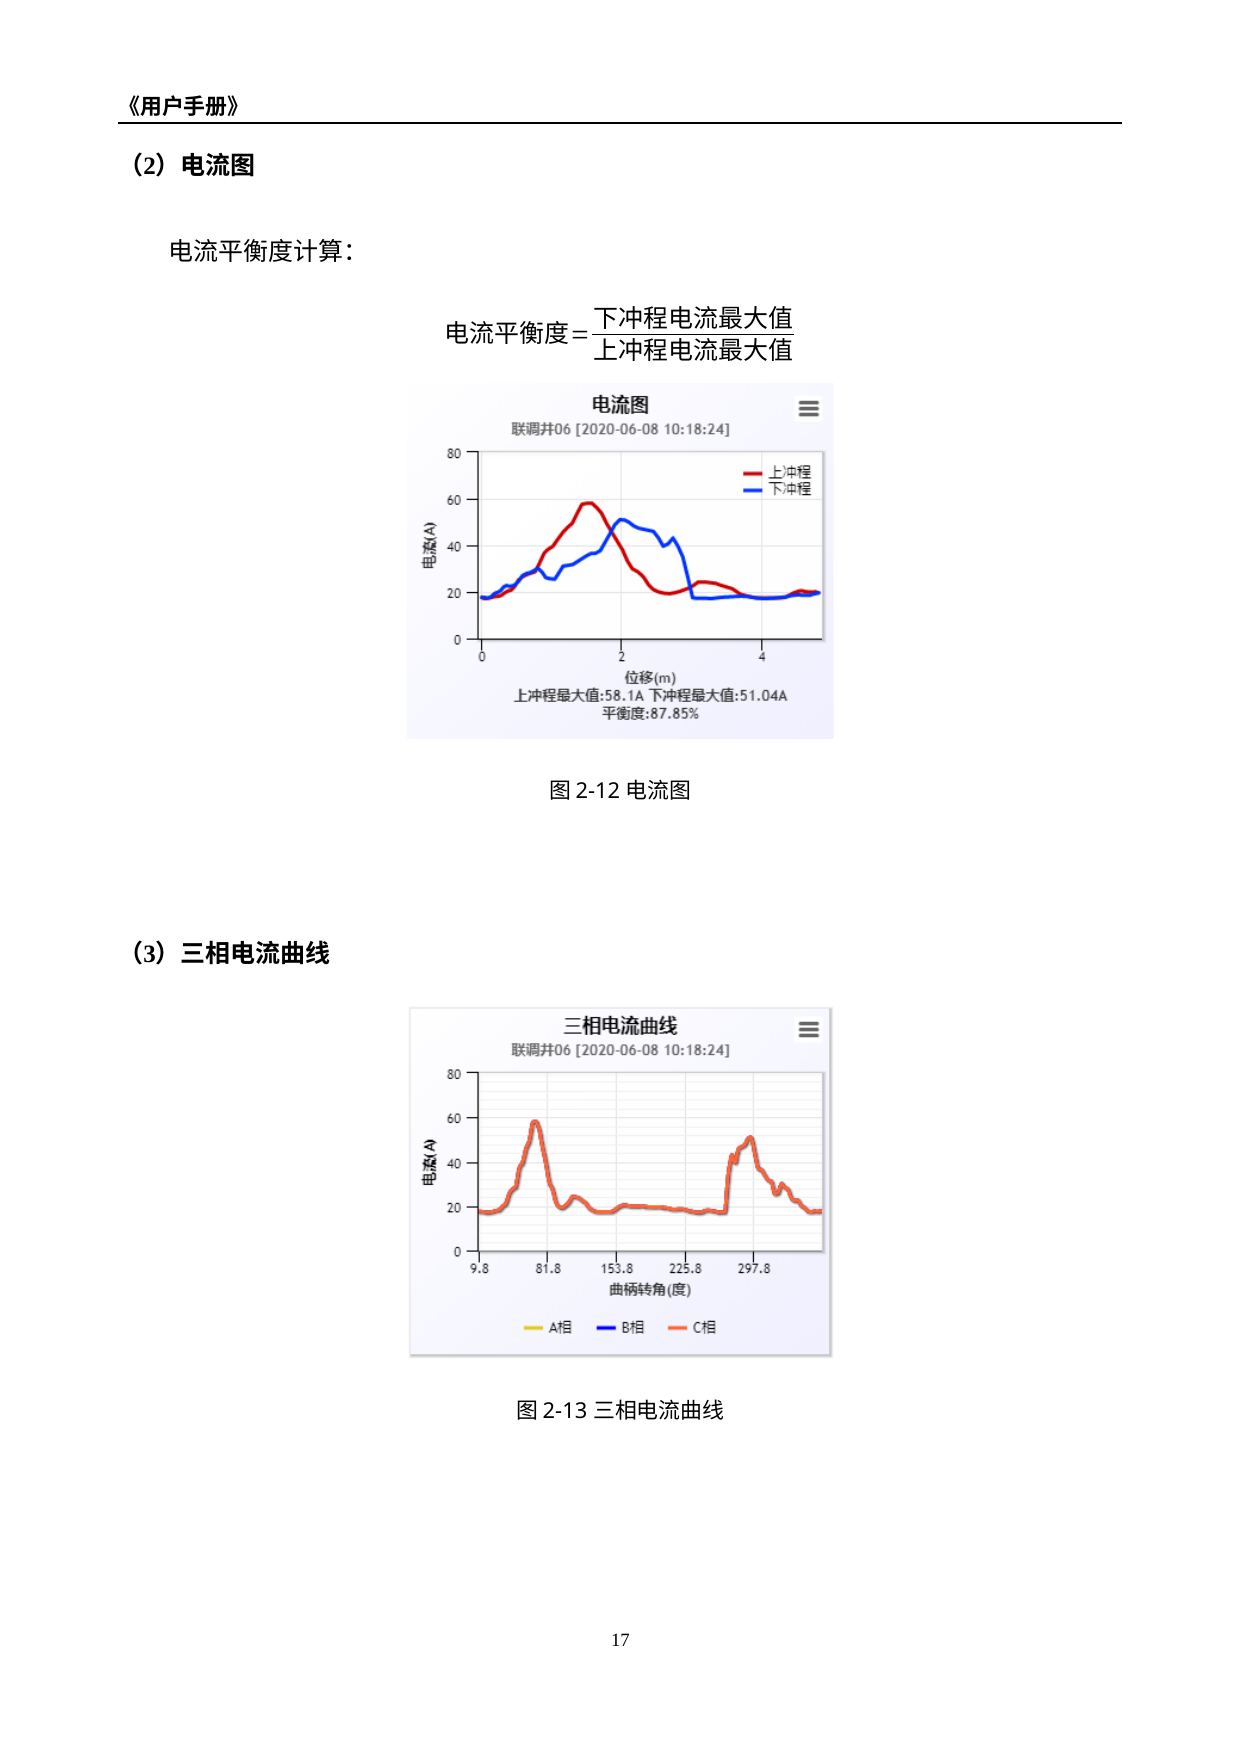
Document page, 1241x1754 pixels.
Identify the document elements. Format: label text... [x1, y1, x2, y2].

text （2）电流图 [118, 129, 1122, 197]
text 图2-12 电流图 [118, 772, 1122, 806]
picture [406, 1004, 834, 1359]
text 电流平衡度计算： [118, 215, 1122, 283]
text 图2-13 三相电流曲线 [118, 1392, 1122, 1426]
picture [406, 383, 834, 739]
text （3）三相电流曲线 [118, 918, 1122, 986]
